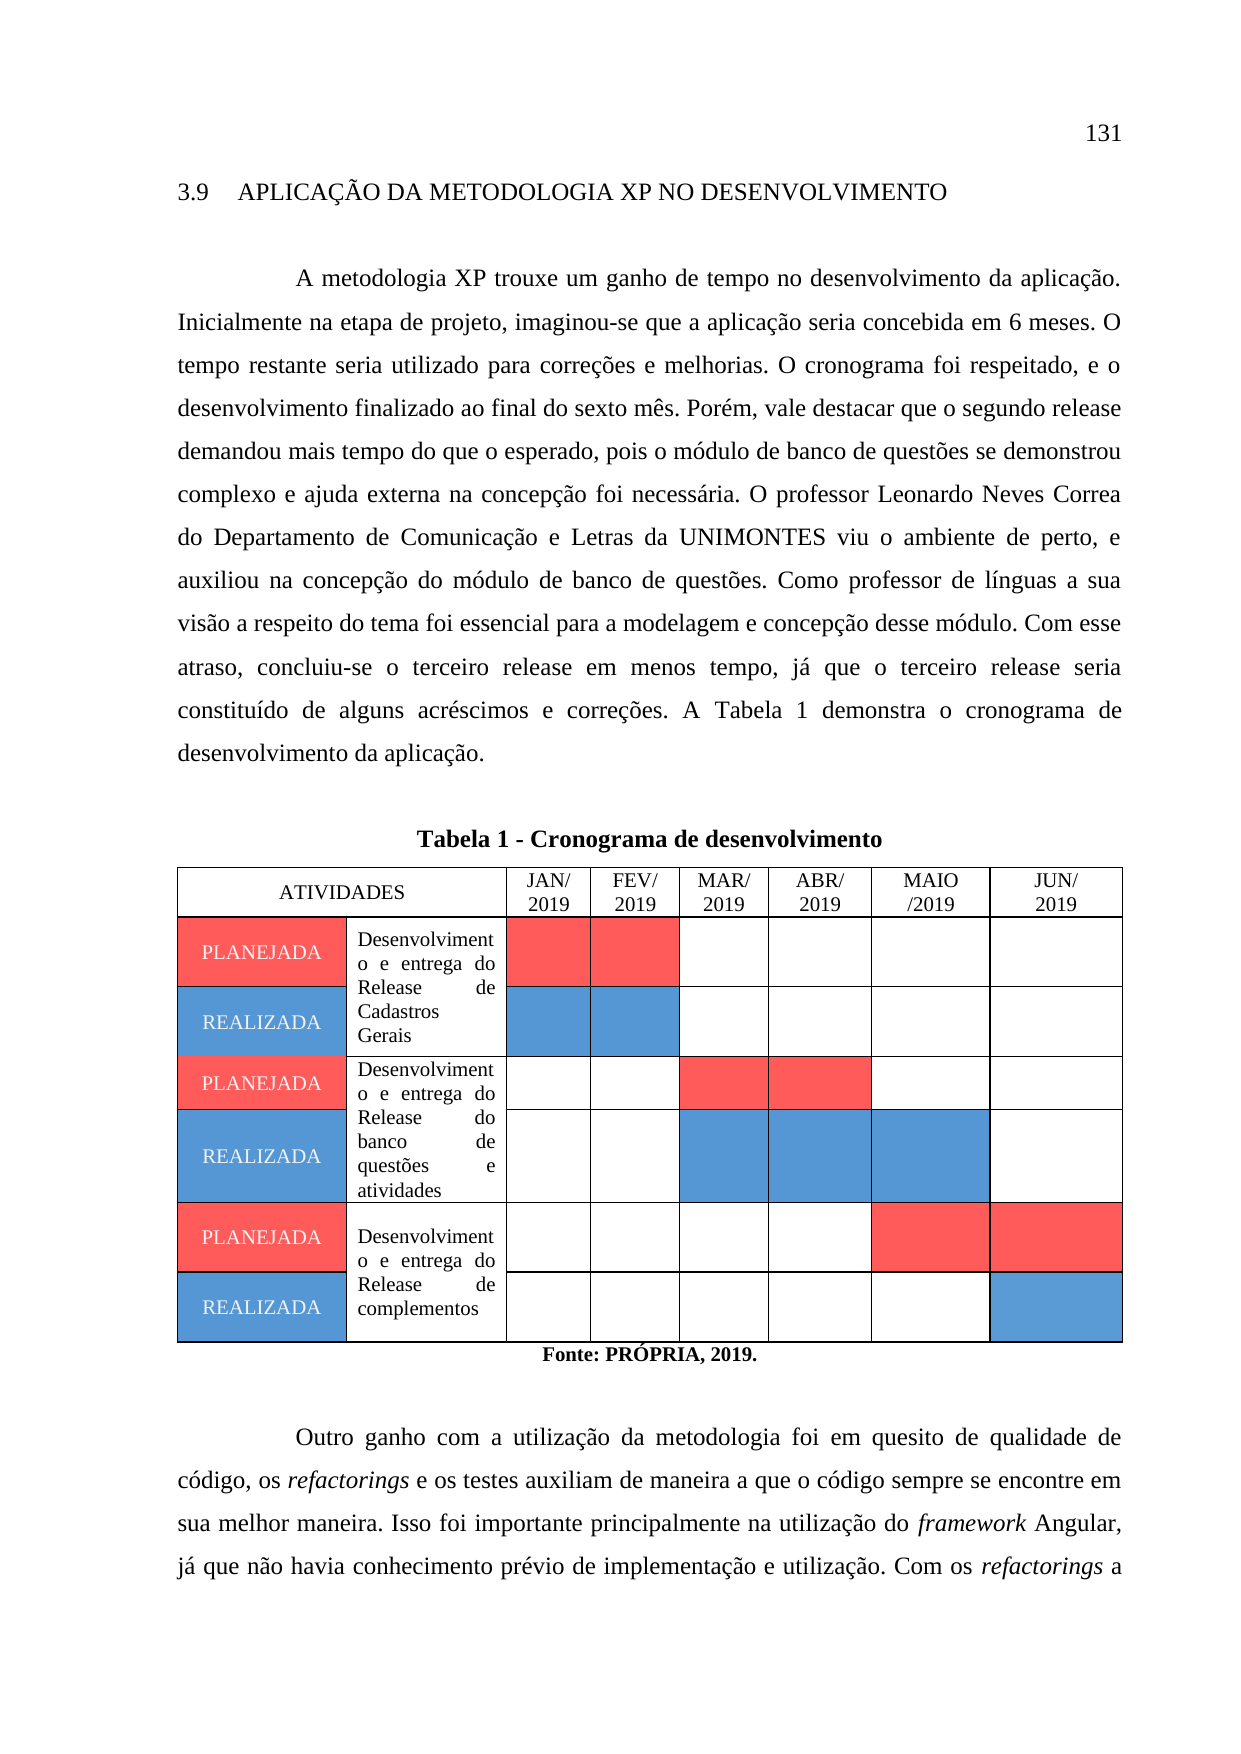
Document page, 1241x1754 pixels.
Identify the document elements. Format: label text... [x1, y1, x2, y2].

table_cell [872, 1110, 989, 1202]
table_cell [872, 1057, 989, 1109]
table_cell [769, 1110, 871, 1202]
table_cell [591, 1203, 679, 1271]
table_cell REALIZADA [178, 987, 346, 1056]
table_cell [872, 918, 989, 986]
table_cell [991, 987, 1122, 1056]
text Fonte: PRÓPRIA, 2019. [177, 1343, 1122, 1366]
table_cell [591, 987, 679, 1056]
table_cell PLANEJADA [178, 1056, 346, 1109]
table_cell [769, 1273, 871, 1341]
table_cell Desenvolvimento e entrega do Release de complementos [347, 1203, 506, 1341]
subtitle Aplicação da metodologia XP no desenvolvimento [177, 177, 1122, 206]
table_cell [872, 1273, 989, 1341]
table_cell [769, 1057, 871, 1109]
table_cell [507, 1110, 590, 1202]
table_cell [507, 1273, 590, 1341]
text A metodologia XP trouxe um ganho de tempo no desenvolvimento da aplicação. Inicialmente na etapa de projeto, imaginou-se que a aplicação seria concebida em 6 meses. O tempo restante seria utilizado para correções e melhorias. O cronograma foi respeitado, e o desenvolvimento finalizado ao final do sexto mês. Porém, vale destacar que o segundo release demandou mais tempo do que o esperado, pois o módulo de banco de questões se demonstrou complexo e ajuda externa na concepção foi necessária. O professor Leonardo Neves Correa do Departamento de Comunicação e Letras da UNIMONTES viu o ambiente de perto, e auxiliou na concepção do módulo de banco de questões. Como professor de línguas a sua visão a respeito do tema foi essencial para a modelagem e concepção desse módulo. Com esse atraso, concluiu-se o terceiro release em menos tempo, já que o terceiro release seria constituído de alguns acréscimos e correções. A Tabela 1 demonstra o cronograma de desenvolvimento da aplicação. [177, 263, 1122, 767]
table_cell [769, 918, 871, 986]
table_cell [872, 987, 989, 1056]
table_header ABR/ 2019 [769, 868, 871, 916]
table_cell [591, 1110, 679, 1202]
table_cell [991, 918, 1122, 986]
table_cell [507, 1203, 590, 1271]
table_header JAN/ 2019 [507, 868, 590, 916]
table_cell [591, 1057, 679, 1109]
table_cell [769, 1203, 871, 1271]
table_cell [991, 1110, 1122, 1202]
table_cell PLANEJADA [178, 918, 346, 986]
table_cell [680, 918, 768, 986]
text Tabela 1 - Cronograma de desenvolvimento [177, 824, 1122, 853]
table_cell REALIZADA [178, 1110, 346, 1202]
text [177, 1422, 1122, 1580]
table_cell [591, 1273, 679, 1341]
table_cell [507, 1057, 590, 1109]
table_cell [991, 1273, 1122, 1341]
table_header FEV/ 2019 [591, 868, 679, 916]
table_cell [680, 1273, 768, 1341]
table_cell [680, 1057, 768, 1109]
table_cell [991, 1203, 1122, 1271]
table_cell [507, 918, 590, 986]
table_header MAIO /2019 [872, 868, 989, 916]
table_header JUN/ 2019 [991, 868, 1122, 916]
table_cell [507, 987, 590, 1056]
table_cell PLANEJADA [178, 1203, 346, 1271]
table_cell [680, 1110, 768, 1202]
table_cell Desenvolvimento e entrega do Release do banco de questões e atividades [347, 1057, 506, 1202]
table_cell [591, 918, 679, 986]
table_cell [680, 987, 768, 1056]
table_header MAR/ 2019 [680, 868, 768, 916]
table_cell [991, 1057, 1122, 1109]
table_cell [872, 1203, 989, 1271]
table_header ATIVIDADES [178, 868, 506, 916]
table_cell REALIZADA [178, 1273, 346, 1341]
table_cell [769, 987, 871, 1056]
table_cell Desenvolvimento e entrega do Release de Cadastros Gerais [347, 918, 506, 1056]
table_cell [680, 1203, 768, 1271]
